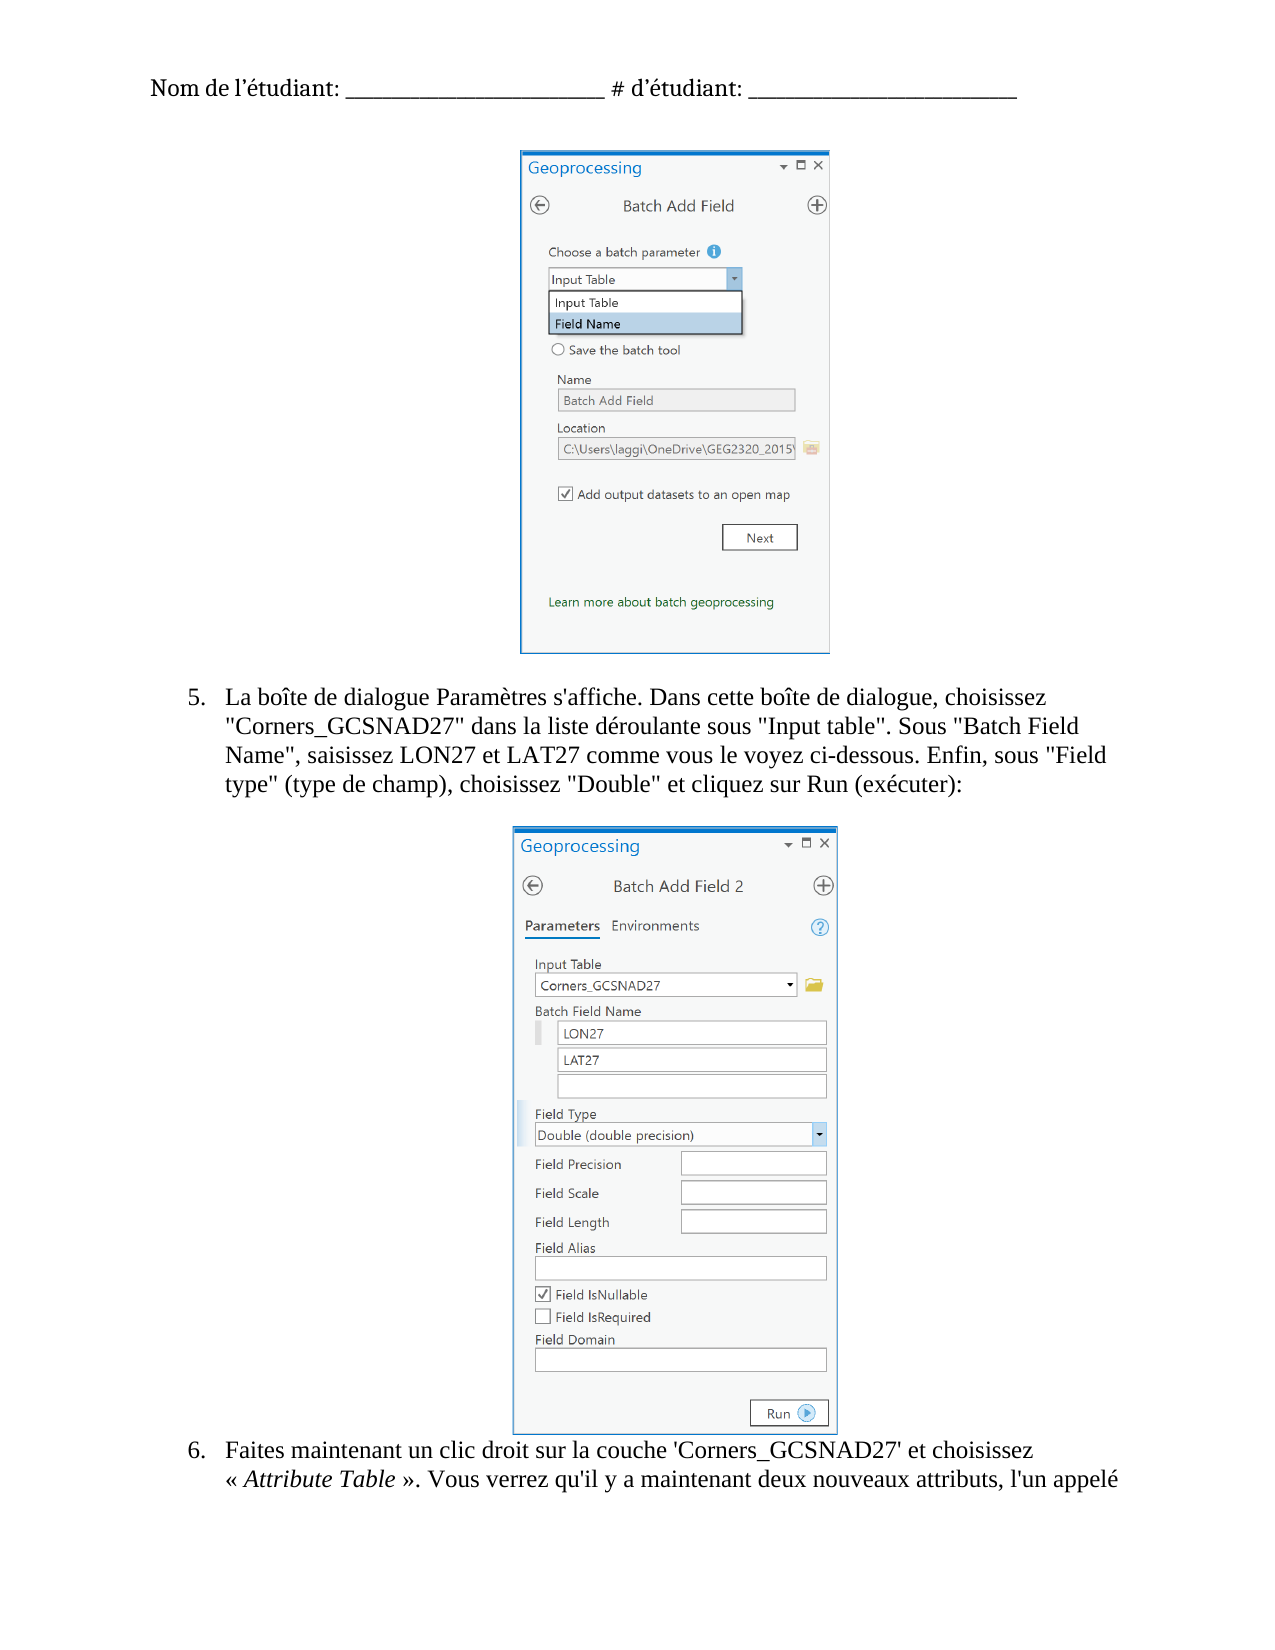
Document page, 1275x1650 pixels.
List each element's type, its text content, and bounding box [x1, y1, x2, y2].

list La boîte de dialogue Paramètres s'affiche. Dans cette boîte de dialogue, choisissez "Corners_GCSNAD27" dans la liste déroulante sous "Input table". Sous "Batch Field Name", saisissez LON27 et LAT27 comme vous le voyez ci-dessous. Enfin, sous "Field type" (type de champ), choisissez "Double" et cliquez sur Run (exécuter): [187, 682, 1125, 797]
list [187, 1435, 1125, 1492]
picture [512, 826, 838, 1435]
picture [520, 150, 830, 654]
